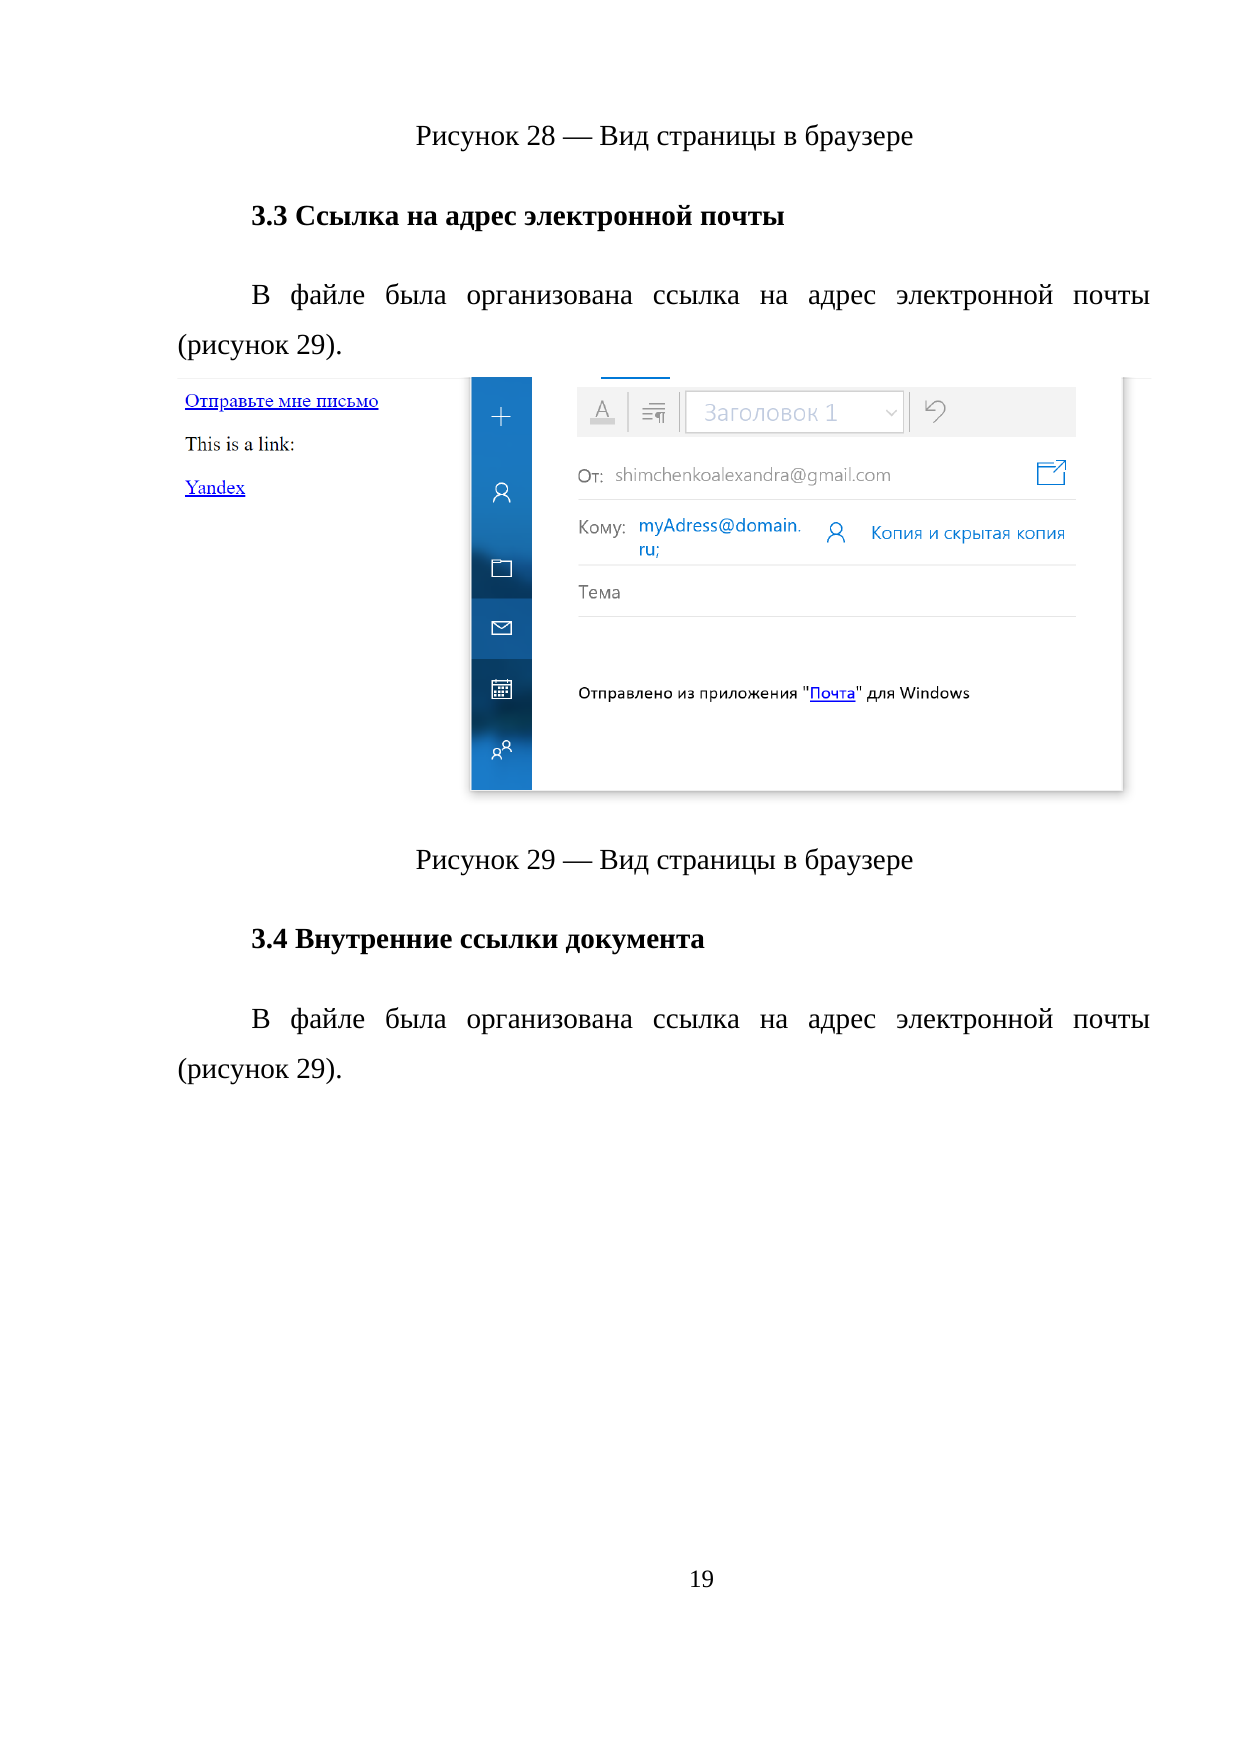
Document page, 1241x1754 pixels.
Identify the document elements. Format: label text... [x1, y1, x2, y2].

subtitle 3.3 Ссылка на адрес электронной почты [177, 198, 1152, 231]
picture [177, 377, 1152, 828]
text Рисунок 28 — Вид страницы в браузере [177, 118, 1152, 152]
text В файле была организована ссылка на адрес электронной почты (рисунок 29). [177, 1001, 1152, 1085]
subtitle 3.4 Внутренние ссылки документа [177, 921, 1152, 955]
text В файле была организована ссылка на адрес электронной почты (рисунок 29). [177, 277, 1152, 361]
text Рисунок 29 — Вид страницы в браузере [177, 842, 1152, 875]
